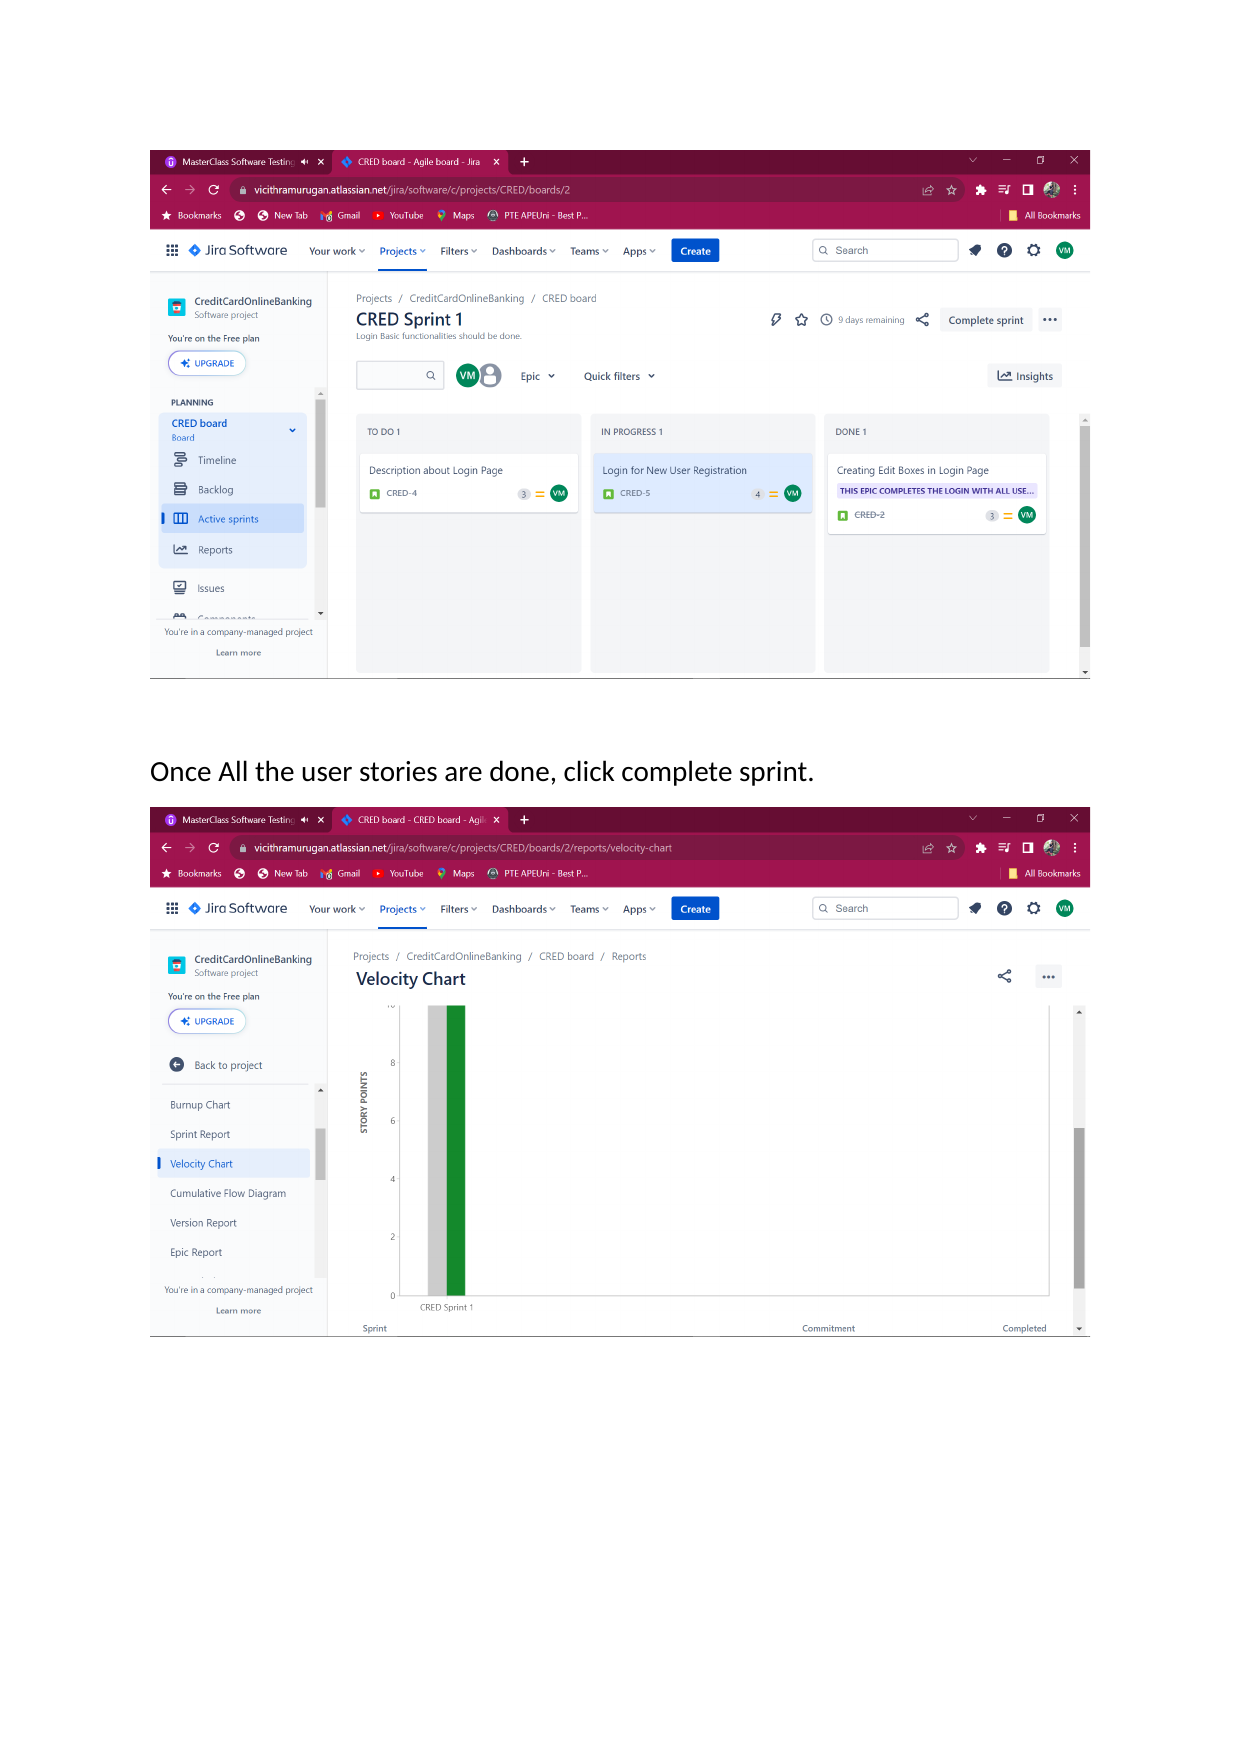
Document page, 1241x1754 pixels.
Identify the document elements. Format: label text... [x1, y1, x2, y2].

picture [150, 807, 1091, 1337]
picture [150, 150, 1091, 679]
text Once All the user stories are done, click complete sprint. [150, 753, 1090, 788]
